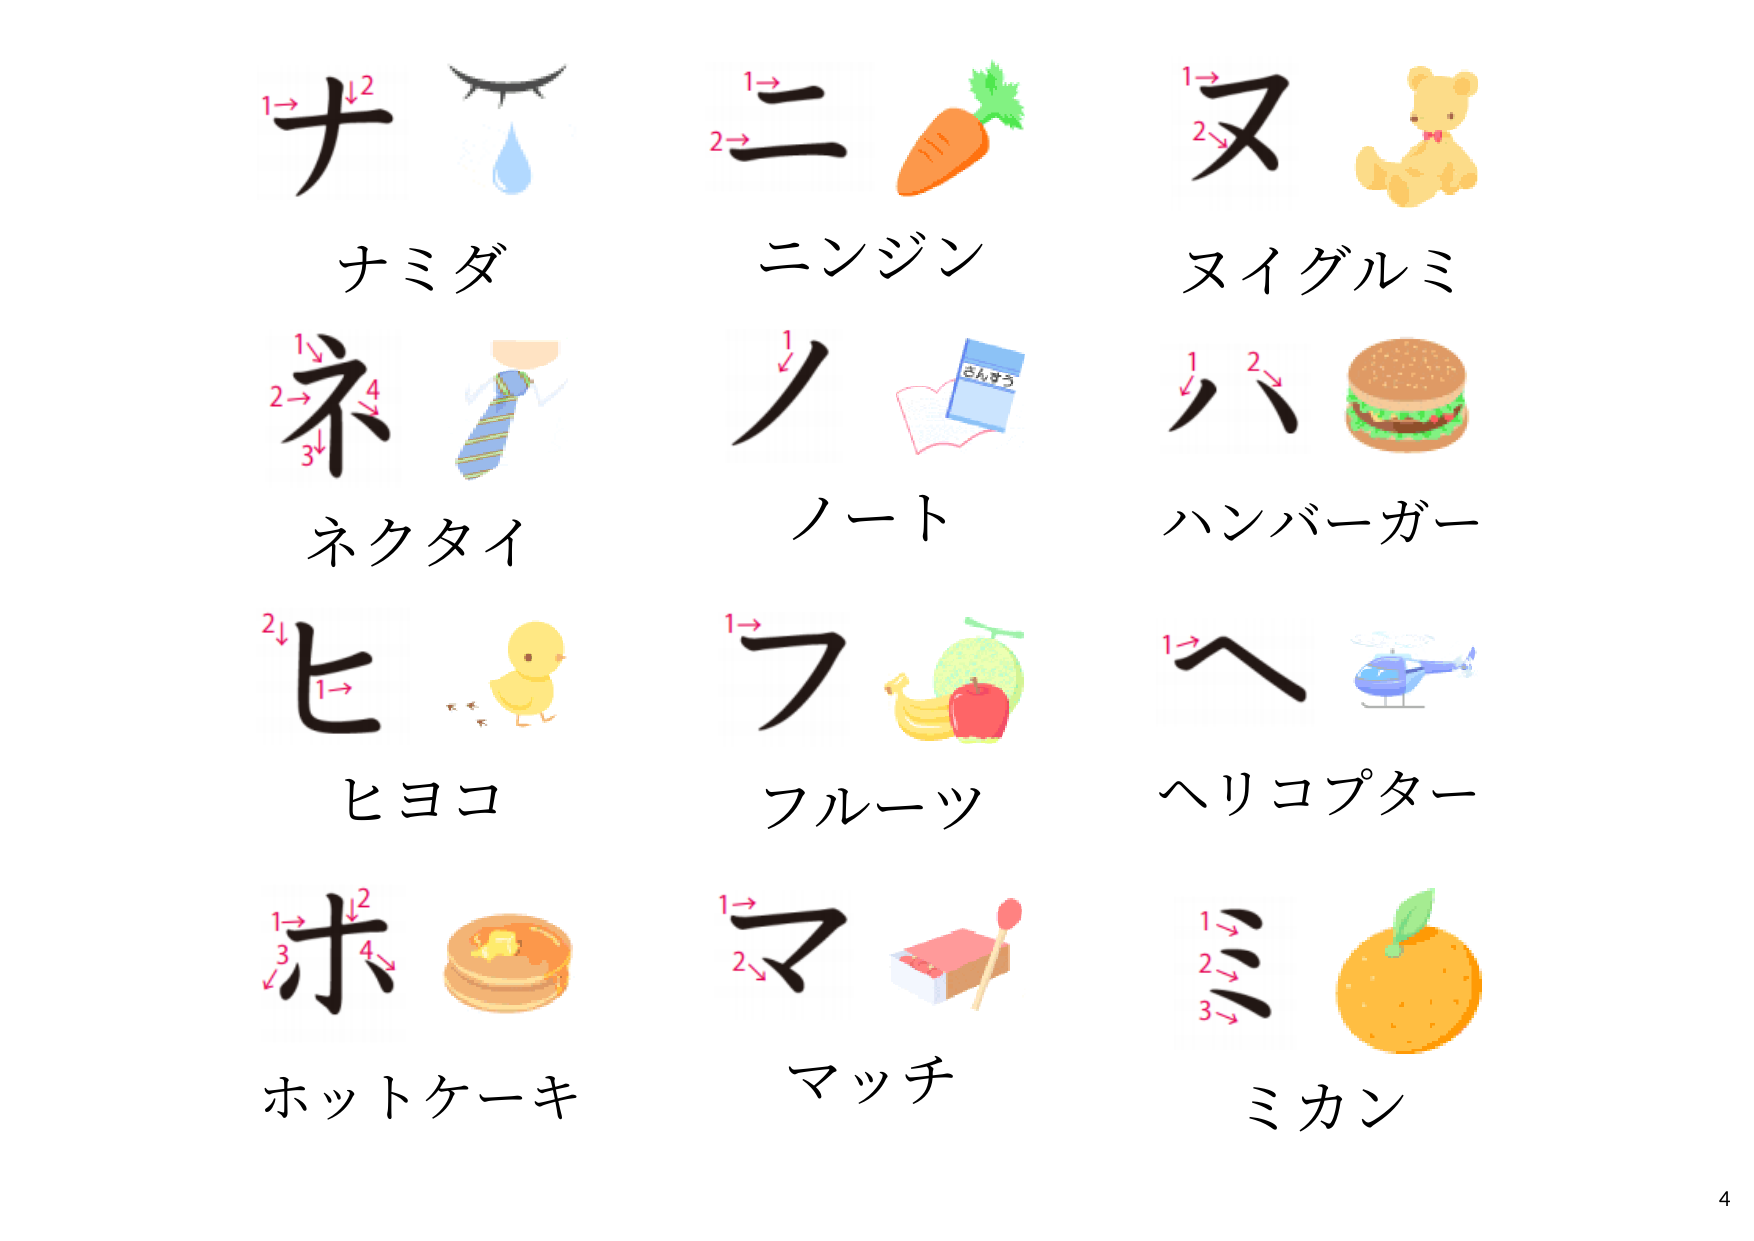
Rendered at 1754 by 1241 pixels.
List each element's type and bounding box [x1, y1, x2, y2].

picture [1160, 343, 1311, 454]
picture [882, 51, 1035, 202]
picture [431, 51, 584, 214]
picture [882, 331, 1035, 461]
picture [1333, 329, 1486, 468]
picture [431, 610, 584, 741]
picture [431, 907, 584, 1021]
picture [705, 62, 875, 192]
picture [432, 329, 583, 488]
picture [256, 607, 410, 745]
picture [1333, 51, 1486, 216]
picture [714, 890, 854, 1020]
picture [257, 65, 409, 200]
picture [261, 884, 406, 1043]
picture [1156, 618, 1315, 727]
picture [718, 612, 850, 747]
picture [1333, 884, 1486, 1062]
picture [265, 329, 402, 488]
picture [725, 329, 843, 463]
picture [1174, 896, 1297, 1050]
picture [882, 607, 1035, 752]
picture [882, 884, 1035, 1025]
picture [1333, 627, 1486, 719]
picture [1171, 56, 1299, 211]
